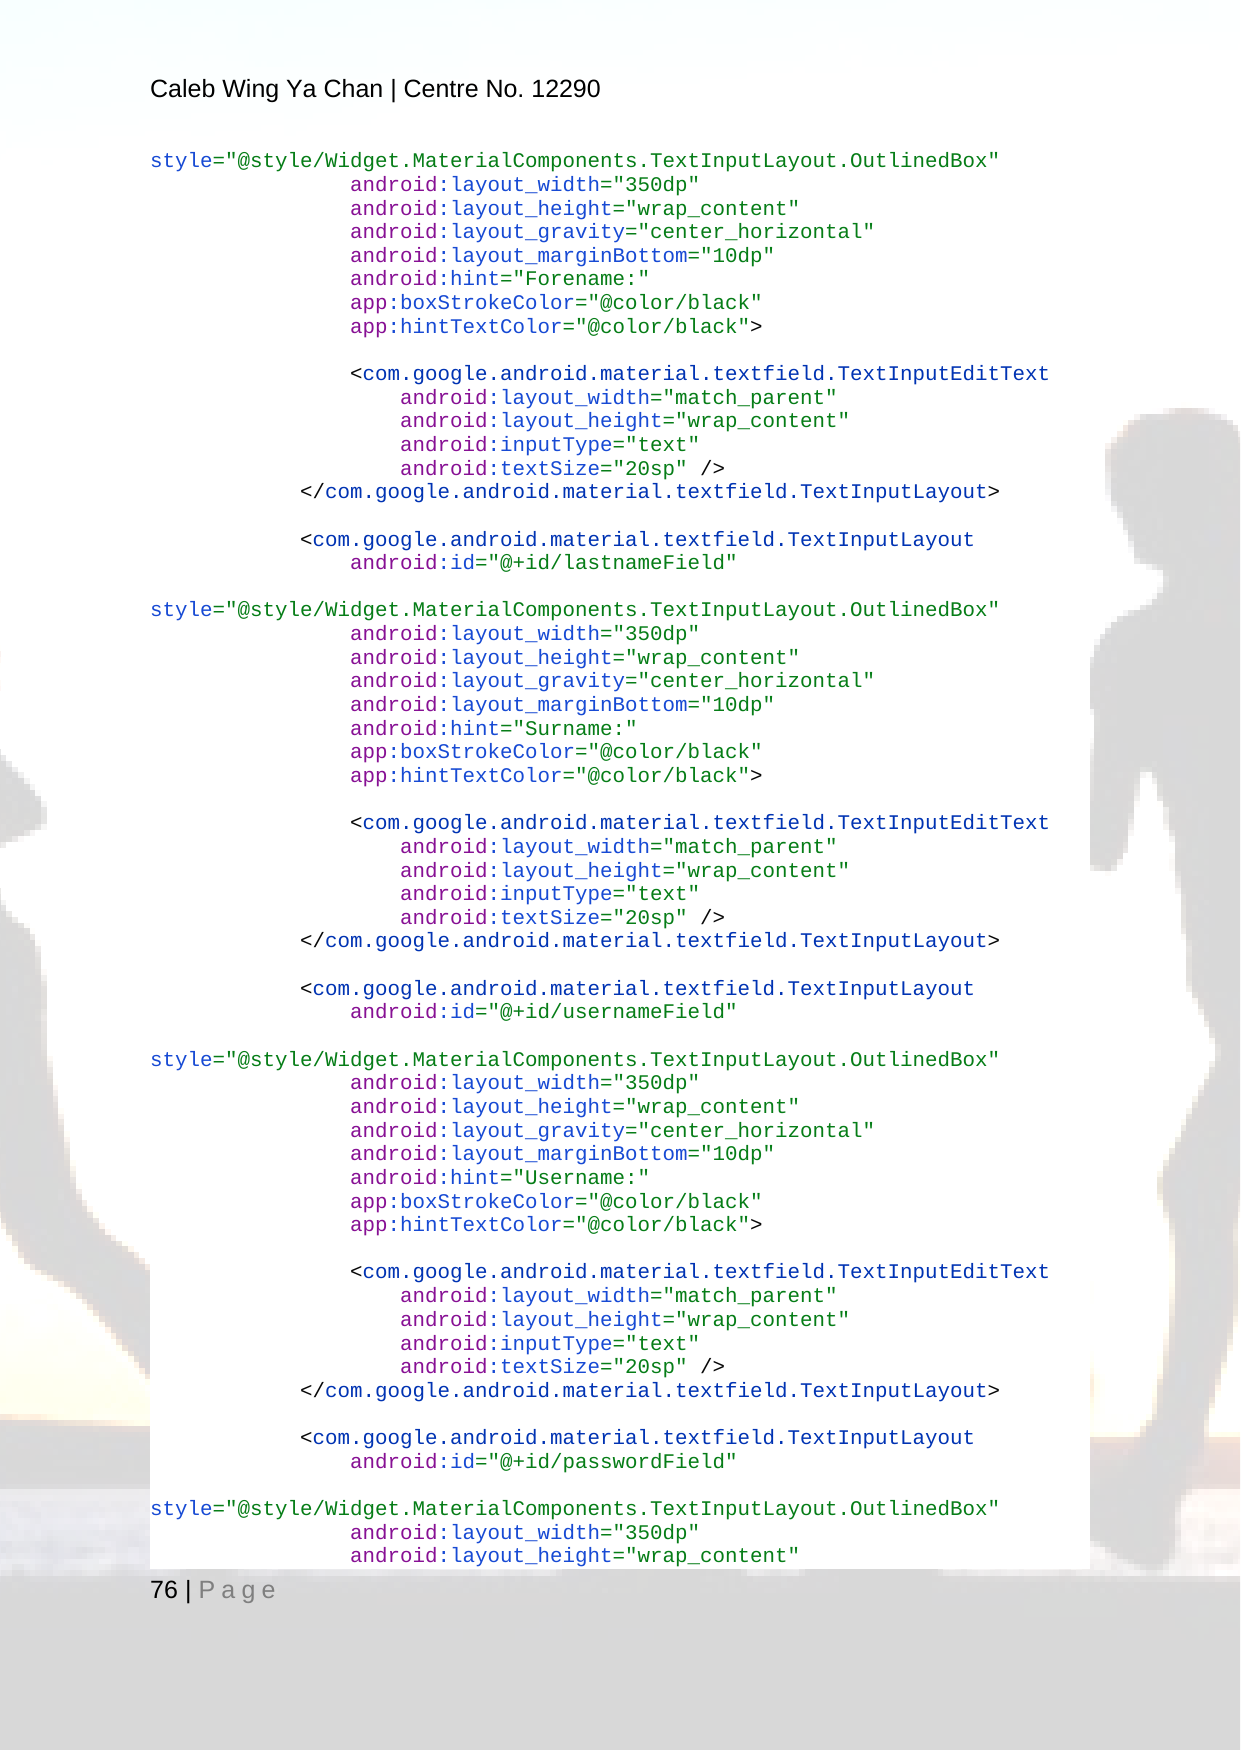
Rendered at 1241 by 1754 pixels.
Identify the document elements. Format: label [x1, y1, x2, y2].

text [150, 150, 1090, 1569]
